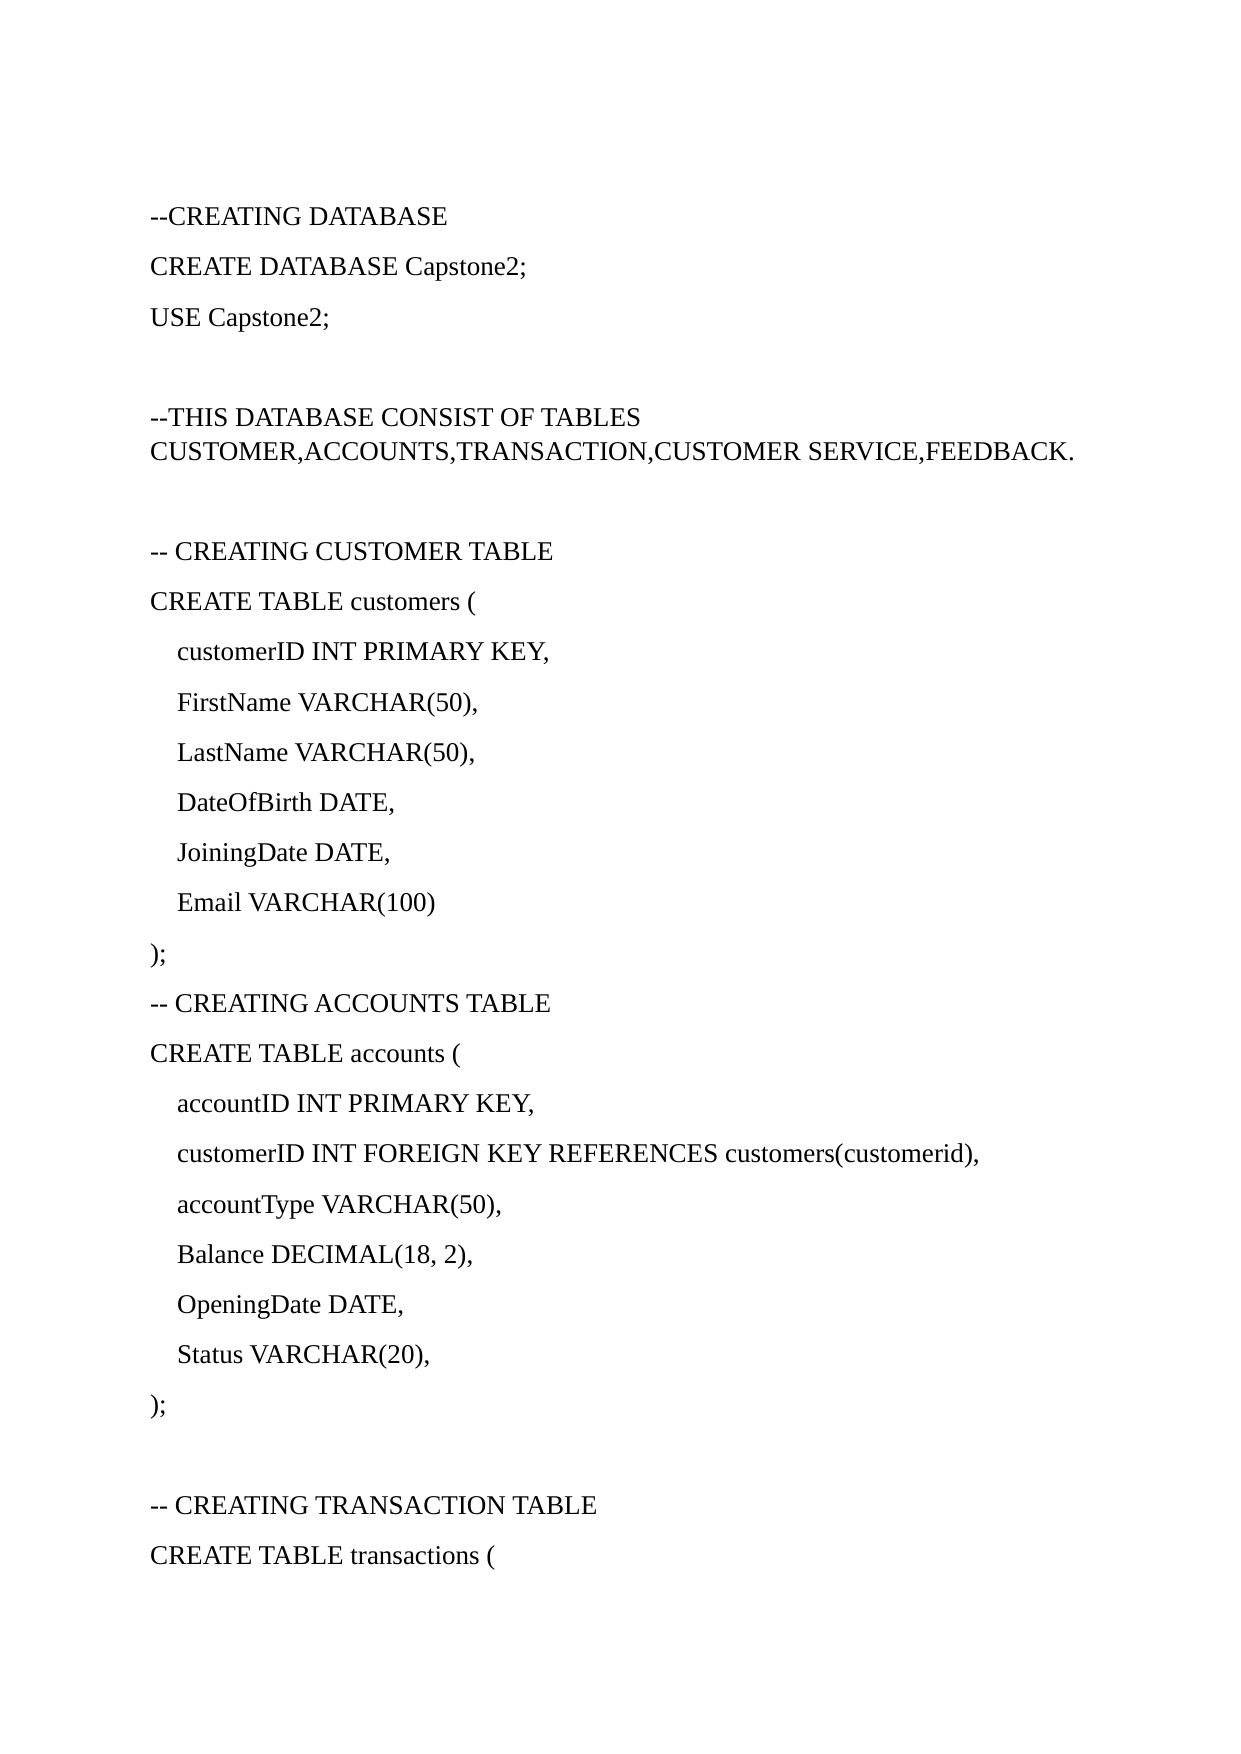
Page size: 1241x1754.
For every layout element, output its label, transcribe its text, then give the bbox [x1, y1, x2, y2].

text Email VARCHAR(100) [150, 886, 1090, 918]
text FirstName VARCHAR(50), [150, 686, 1090, 717]
text JoiningDate DATE, [150, 836, 1090, 867]
text --THIS DATABASE CONSIST OF TABLES CUSTOMER,ACCOUNTS,TRANSACTION,CUSTOMER SERVICE,FEEDBACK. [150, 401, 1090, 466]
text Status VARCHAR(20), [150, 1338, 1090, 1369]
text LastName VARCHAR(50), [150, 736, 1090, 767]
text accountID INT PRIMARY KEY, [150, 1087, 1090, 1118]
text -- CREATING CUSTOMER TABLE [150, 535, 1090, 566]
text Balance DECIMAL(18, 2), [150, 1238, 1090, 1269]
text customerID INT FOREIGN KEY REFERENCES customers(customerid), [150, 1137, 1090, 1169]
text accountType VARCHAR(50), [150, 1188, 1090, 1219]
text CREATE DATABASE Capstone2; [150, 250, 1090, 282]
text CREATE TABLE transactions ( [150, 1539, 1090, 1570]
text --CREATING DATABASE [150, 200, 1090, 231]
text CREATE TABLE customers ( [150, 585, 1090, 616]
text ); [150, 1388, 1090, 1420]
text -- CREATING TRANSACTION TABLE [150, 1489, 1090, 1520]
text DateOfBirth DATE, [150, 786, 1090, 817]
text CREATE TABLE accounts ( [150, 1037, 1090, 1068]
text USE Capstone2; [150, 301, 1090, 332]
text OpeningDate DATE, [150, 1288, 1090, 1319]
text customerID INT PRIMARY KEY, [150, 635, 1090, 667]
text -- CREATING ACCOUNTS TABLE [150, 987, 1090, 1018]
text ); [150, 937, 1090, 968]
